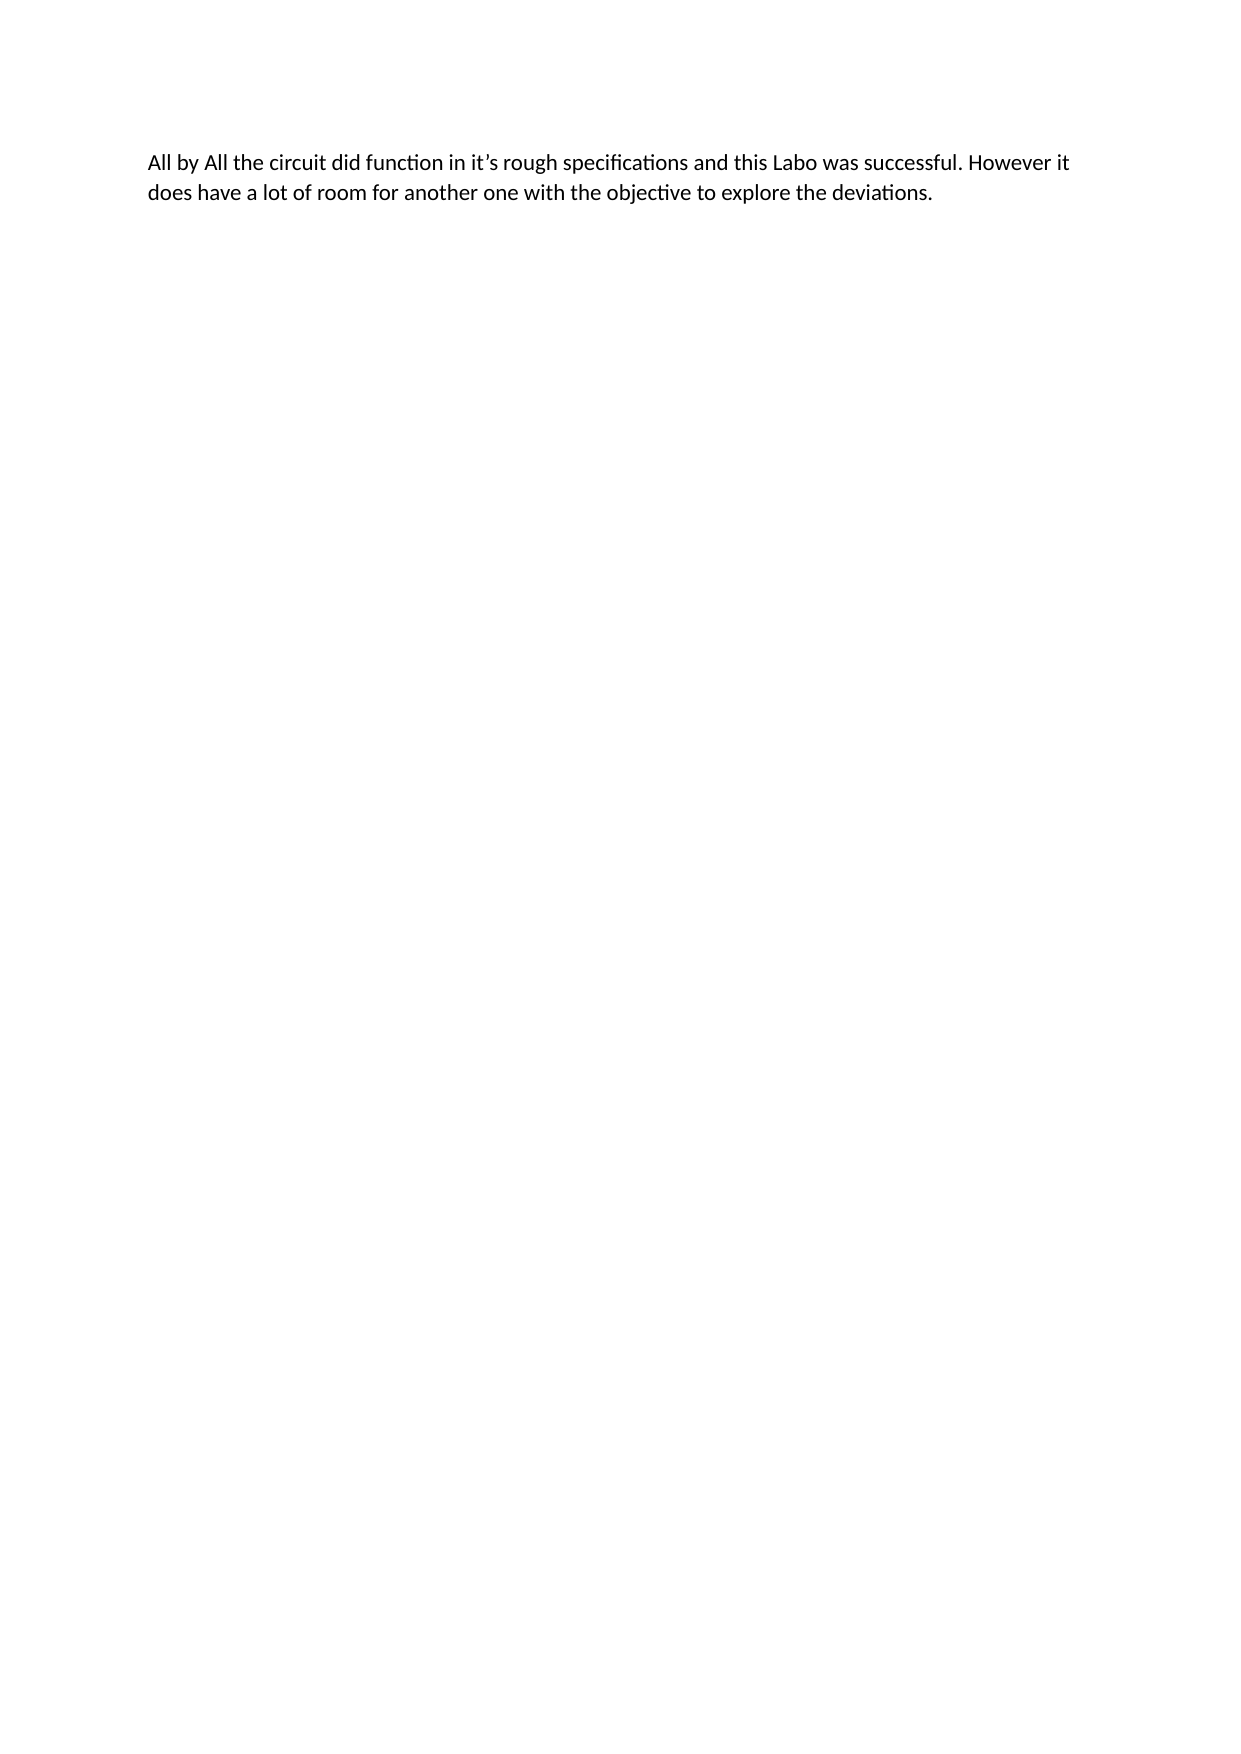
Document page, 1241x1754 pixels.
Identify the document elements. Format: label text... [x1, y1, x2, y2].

text All by All the circuit did function in it’s rough specifications and this Labo was successful. However it does have a lot of room for another one with the objective to explore the deviations. [148, 148, 1093, 206]
